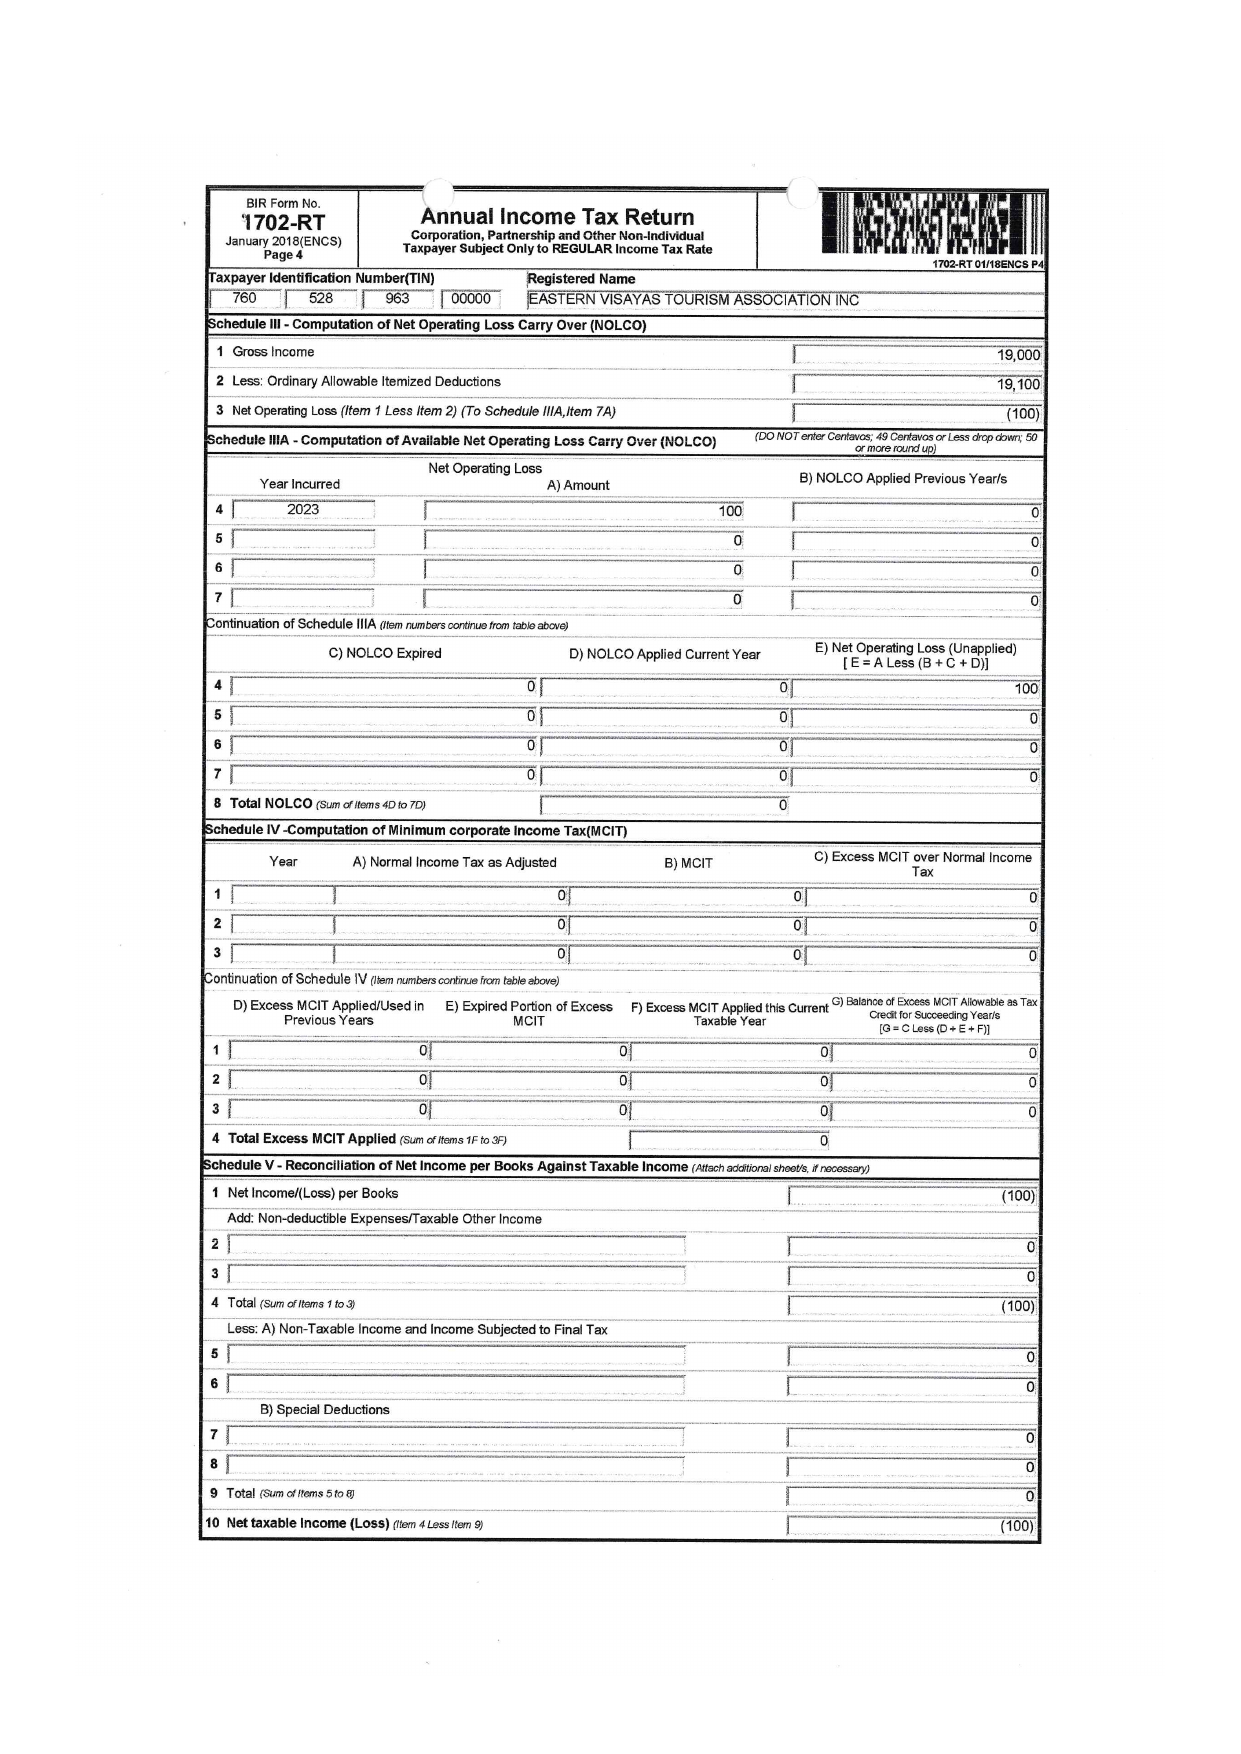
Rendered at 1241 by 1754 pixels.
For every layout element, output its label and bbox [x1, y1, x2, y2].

picture [75, 134, 1166, 1676]
